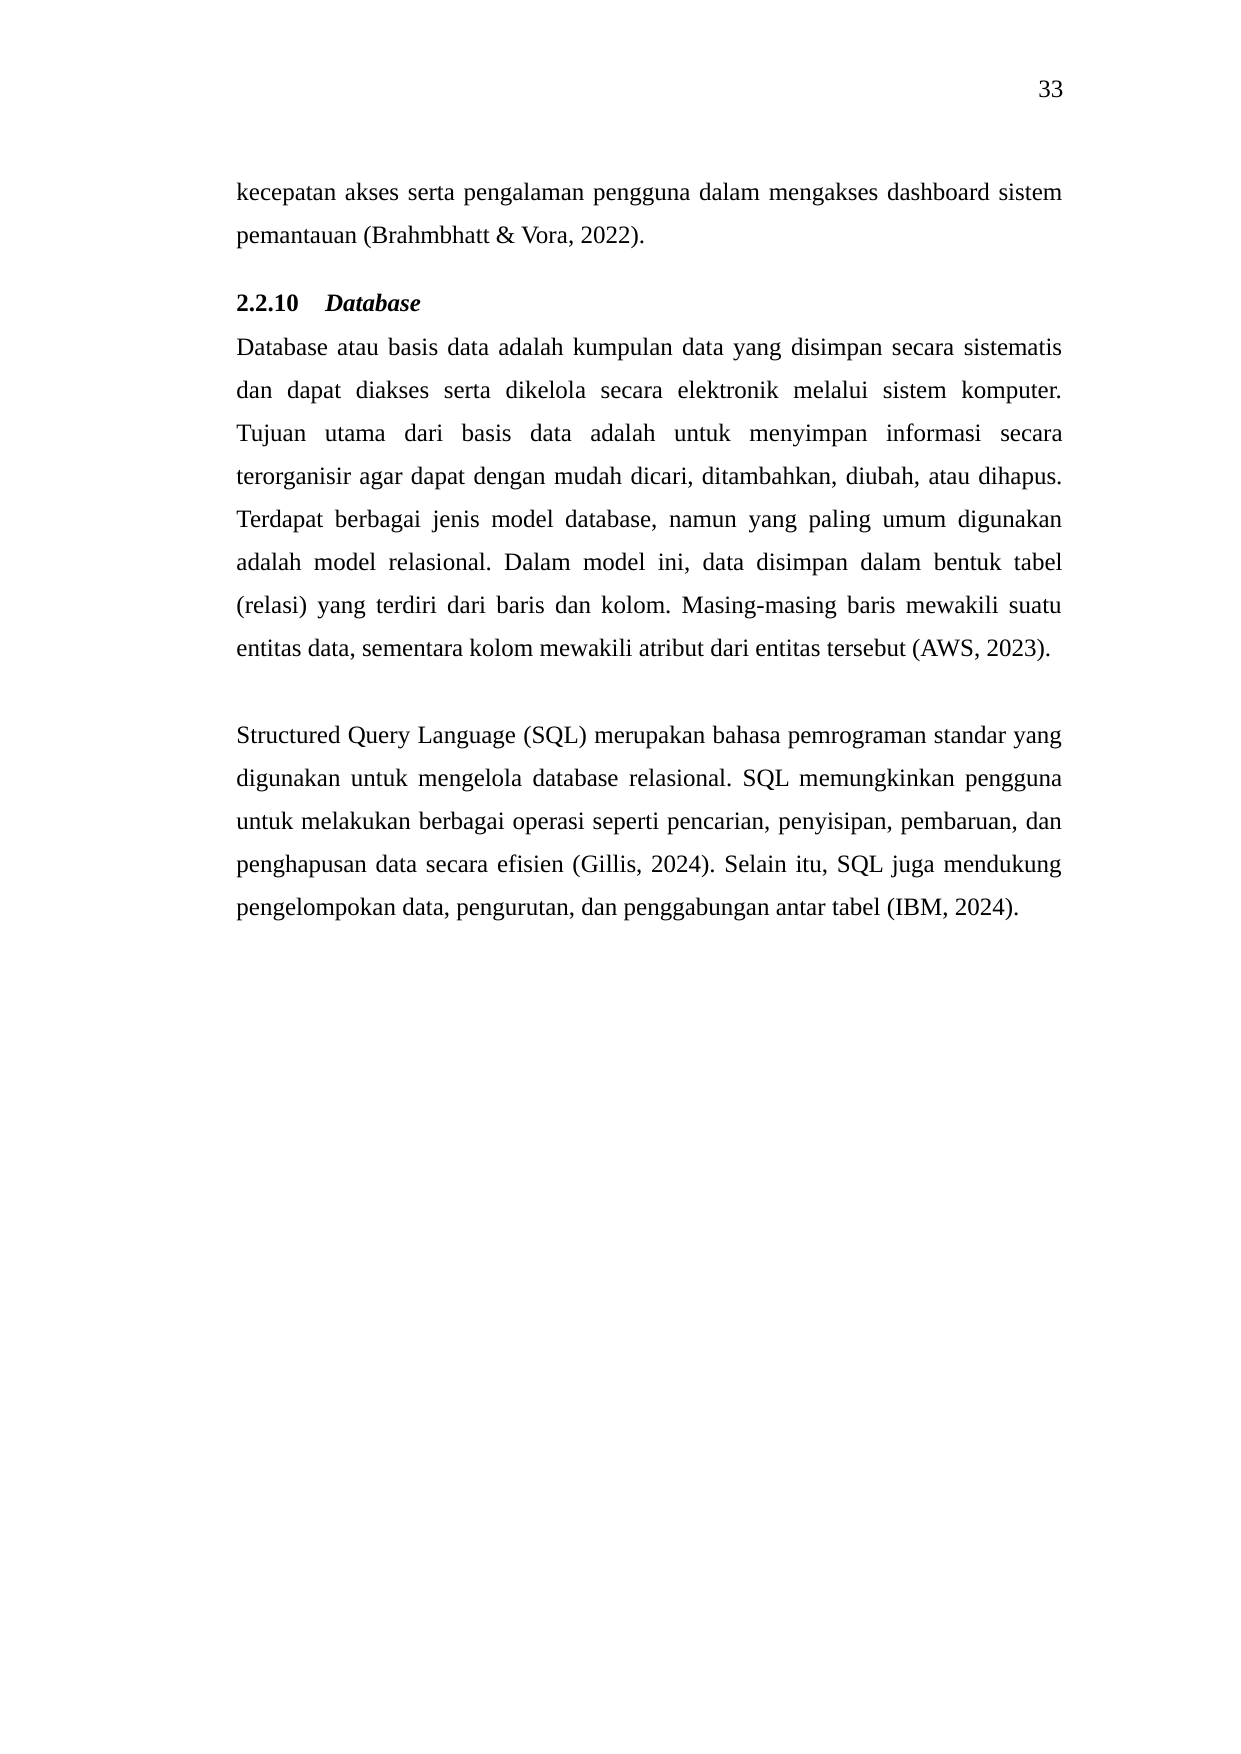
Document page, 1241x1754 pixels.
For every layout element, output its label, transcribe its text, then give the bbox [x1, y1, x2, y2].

text Database [236, 288, 1063, 317]
text Database atau basis data adalah kumpulan data yang disimpan secara sistematis dan dapat diakses serta dikelola secara elektronik melalui sistem komputer. Tujuan utama dari basis data adalah untuk menyimpan informasi secara terorganisir agar dapat dengan mudah dicari, ditambahkan, diubah, atau dihapus. Terdapat berbagai jenis model database, namun yang paling umum digunakan adalah model relasional. Dalam model ini, data disimpan dalam bentuk tabel (relasi) yang terdiri dari baris dan kolom. Masing-masing baris mewakili suatu entitas data, sementara kolom mewakili atribut dari entitas tersebut (AWS, 2023). [236, 332, 1063, 662]
text Structured Query Language (SQL) merupakan bahasa pemrograman standar yang digunakan untuk mengelola database relasional. SQL memungkinkan pengguna untuk melakukan berbagai operasi seperti pencarian, penyisipan, pembaruan, dan penghapusan data secara efisien (Gillis, 2024). Selain itu, SQL juga mendukung pengelompokan data, pengurutan, dan penggabungan antar tabel (IBM, 2024). [236, 720, 1063, 921]
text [236, 177, 1063, 249]
